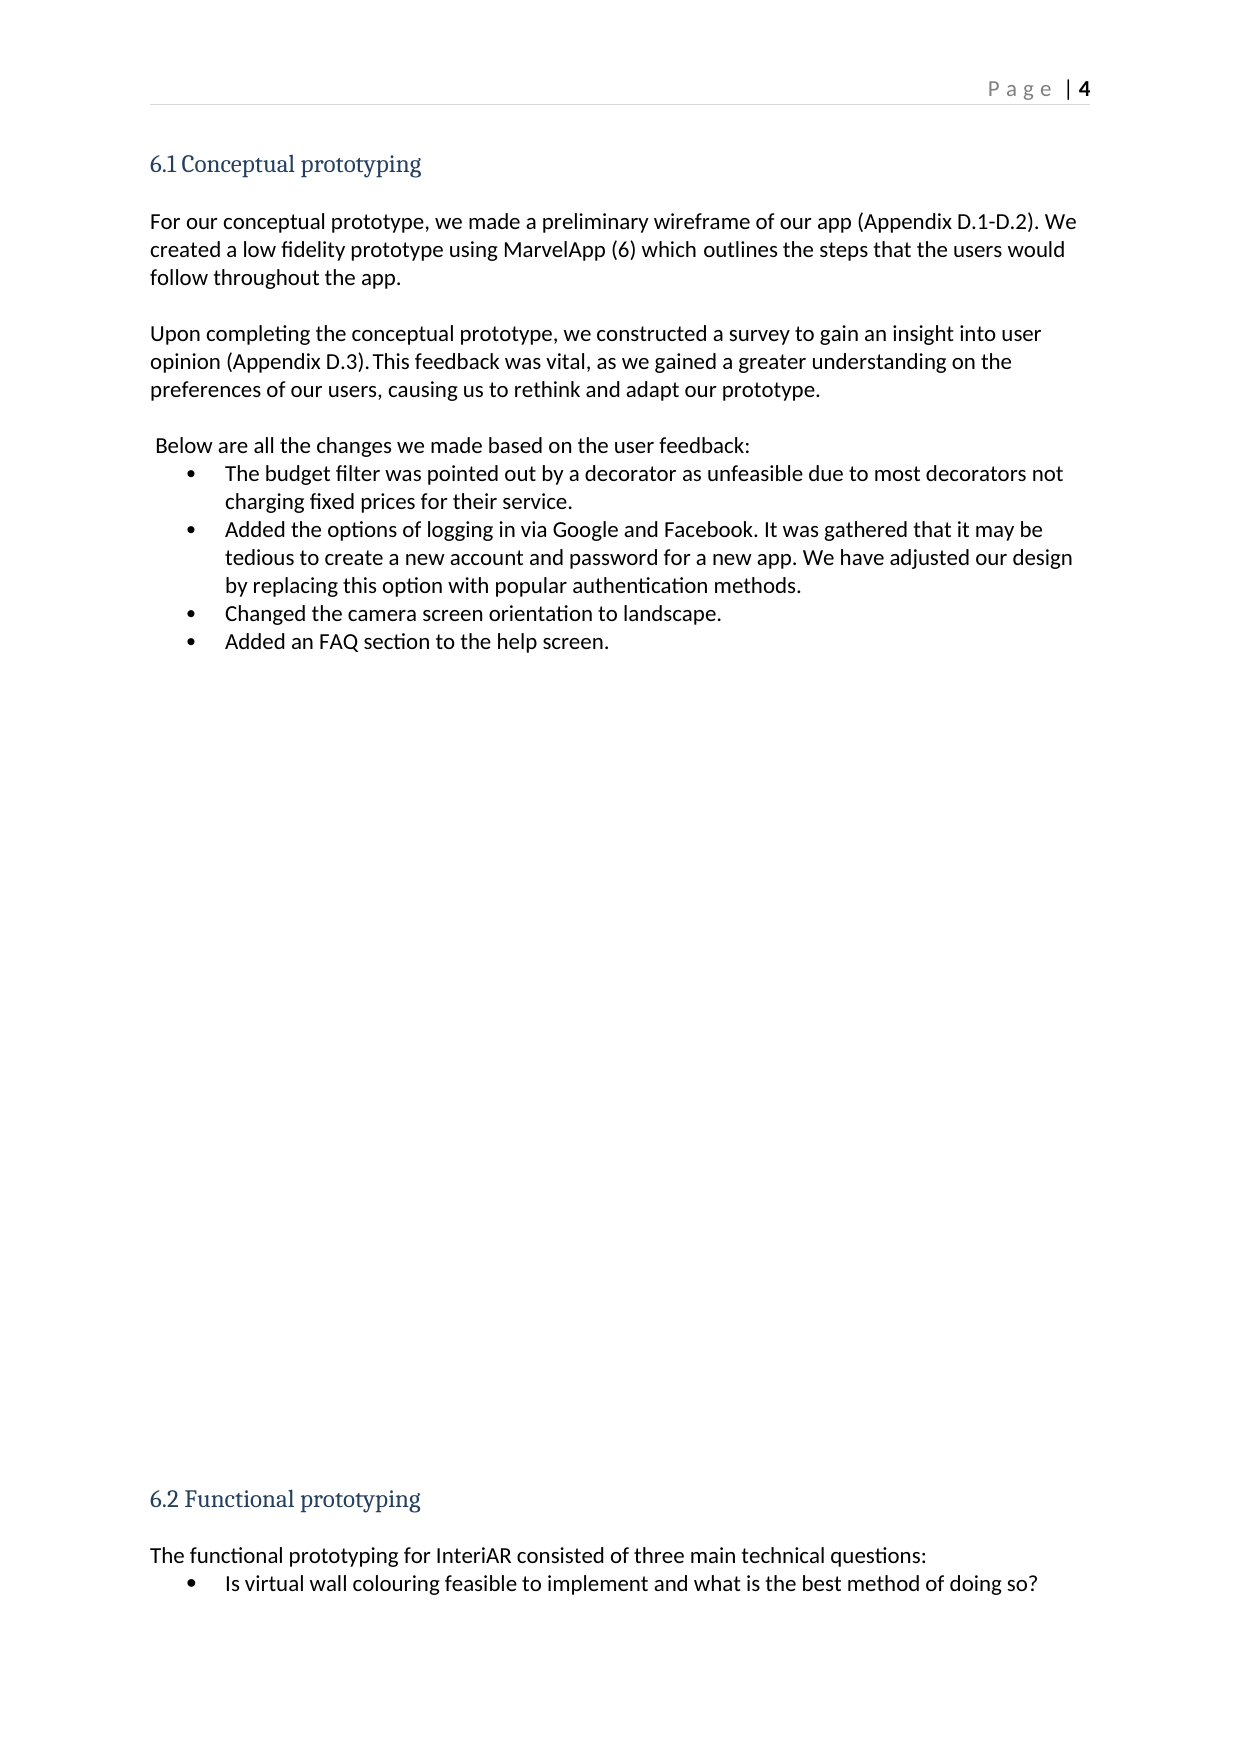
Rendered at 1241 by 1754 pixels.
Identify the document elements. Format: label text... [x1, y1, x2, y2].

list Changed the camera screen orientation to landscape. [187, 599, 1090, 627]
subtitle 6.1 Conceptual prototyping [150, 150, 1090, 179]
text For our conceptual prototype, we made a preliminary wireframe of our app (Appendix D.1-D.2). We created a low fidelity prototype using MarvelApp (6) which outlines the steps that the users would follow throughout the app. [150, 207, 1090, 291]
list Added an FAQ section to the help screen. [187, 627, 1090, 655]
subtitle 6.2 Functional prototyping [150, 1484, 1090, 1513]
list The budget filter was pointed out by a decorator as unfeasible due to most decorators not charging fixed prices for their service. [187, 459, 1090, 515]
text Below are all the changes we made based on the user feedback: [150, 431, 1090, 459]
text Upon completing the conceptual prototype, we constructed a survey to gain an insight into user opinion (Appendix D.3). This feedback was vital, as we gained a greater understanding on the preferences of our users, causing us to rethink and adapt our prototype. [150, 319, 1090, 403]
list Added the options of logging in via Google and Facebook. It was gathered that it may be tedious to create a new account and password for a new app. We have adjusted our design by replacing this option with popular authentication methods. [187, 515, 1090, 599]
list Is virtual wall colouring feasible to implement and what is the best method of doing so? [187, 1569, 1090, 1597]
text The functional prototyping for InteriAR consisted of three main technical questions: [150, 1541, 1090, 1569]
